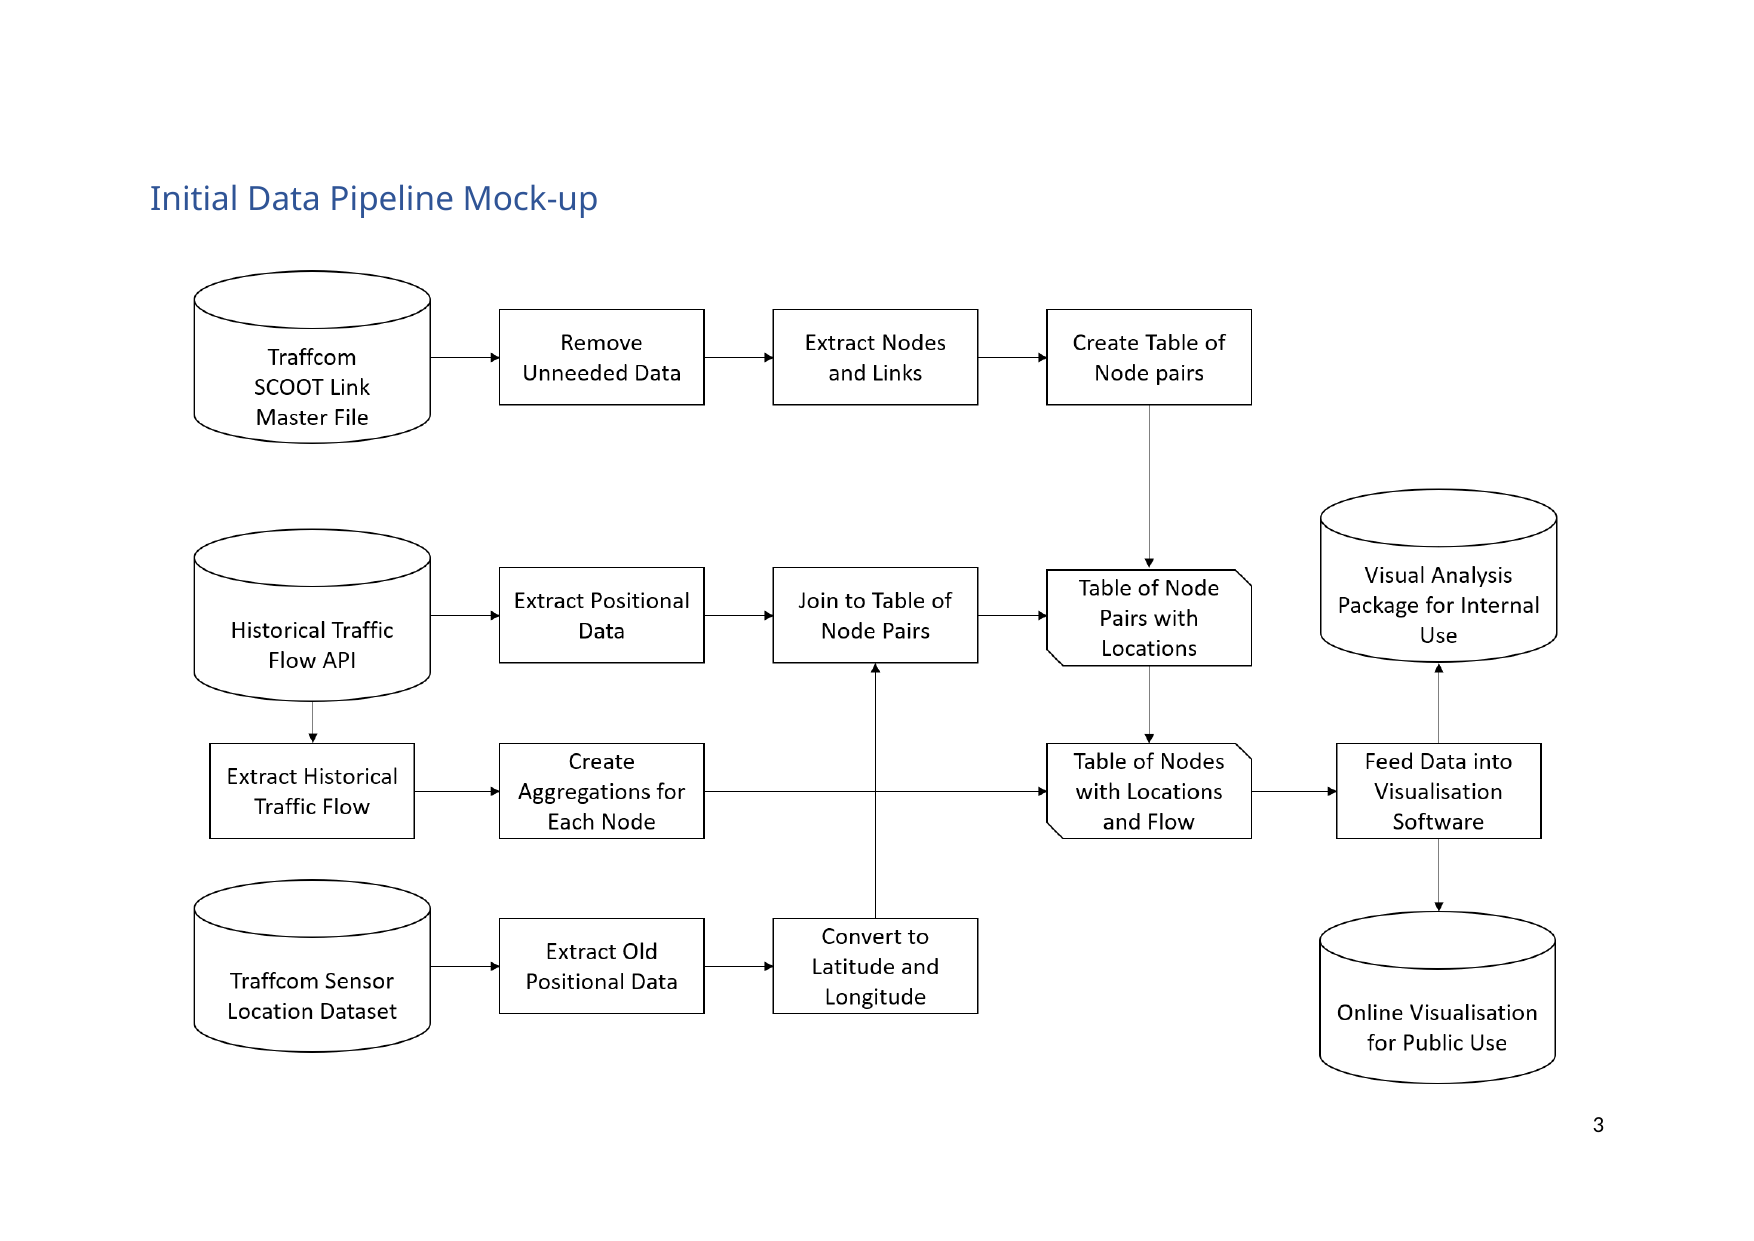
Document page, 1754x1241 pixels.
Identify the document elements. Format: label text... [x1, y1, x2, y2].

picture [193, 270, 1561, 1084]
subtitle Initial Data Pipeline Mock-up [150, 175, 1604, 220]
